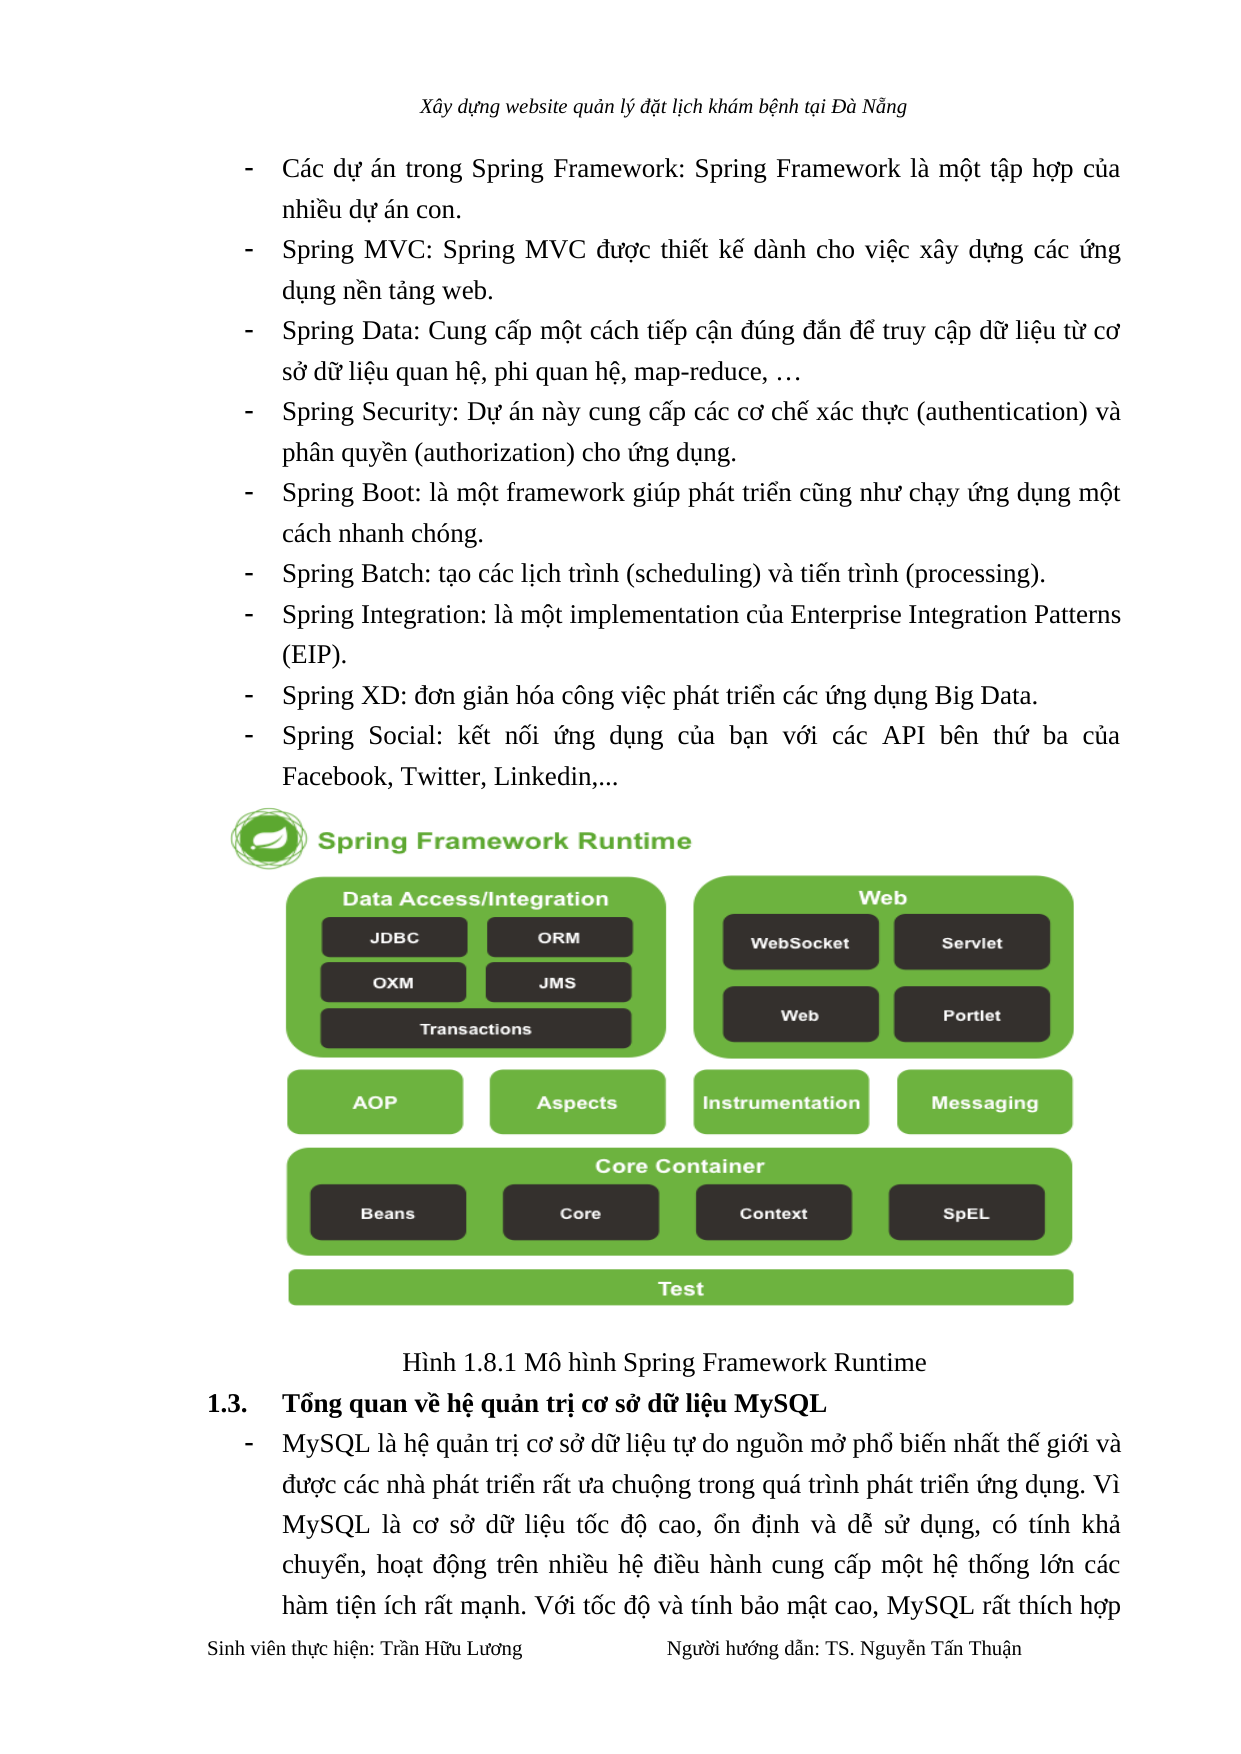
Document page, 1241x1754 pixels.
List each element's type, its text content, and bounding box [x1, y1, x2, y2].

list Spring Boot: là một framework giúp phát triển cũng như chạy ứng dụng một cách nhanh chóng. [244, 476, 1122, 548]
picture [230, 807, 1074, 1306]
list Spring XD: đơn giản hóa công việc phát triển các ứng dụng Big Data. [244, 679, 1122, 710]
list Tổng quan về hệ quản trị cơ sở dữ liệu MySQL [207, 1387, 1122, 1418]
list Spring MVC: Spring MVC được thiết kế dành cho việc xây dựng các ứng dụng nền tảng web. [244, 233, 1122, 305]
list Các dự án trong Spring Framework: Spring Framework là một tập hợp của nhiều dự án con. [244, 153, 1122, 224]
list Spring Security: Dự án này cung cấp các cơ chế xác thực (authentication) và phân quyền (authorization) cho ứng dụng. [244, 395, 1122, 467]
list Spring Data: Cung cấp một cách tiếp cận đúng đắn để truy cập dữ liệu từ cơ sở dữ liệu quan hệ, phi quan hệ, map-reduce, … [244, 314, 1122, 386]
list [244, 1427, 1122, 1620]
list Spring Batch: tạo các lịch trình (scheduling) và tiến trình (processing). [244, 557, 1122, 588]
list Spring Integration: là một implementation của Enterprise Integration Patterns (EIP). [244, 598, 1122, 669]
list Spring Social: kết nối ứng dụng của bạn với các API bên thứ ba của Facebook, Twitter, Linkedin,... [244, 719, 1122, 791]
text Hình 1.8.1 Mô hình Spring Framework Runtime [207, 1346, 1122, 1377]
